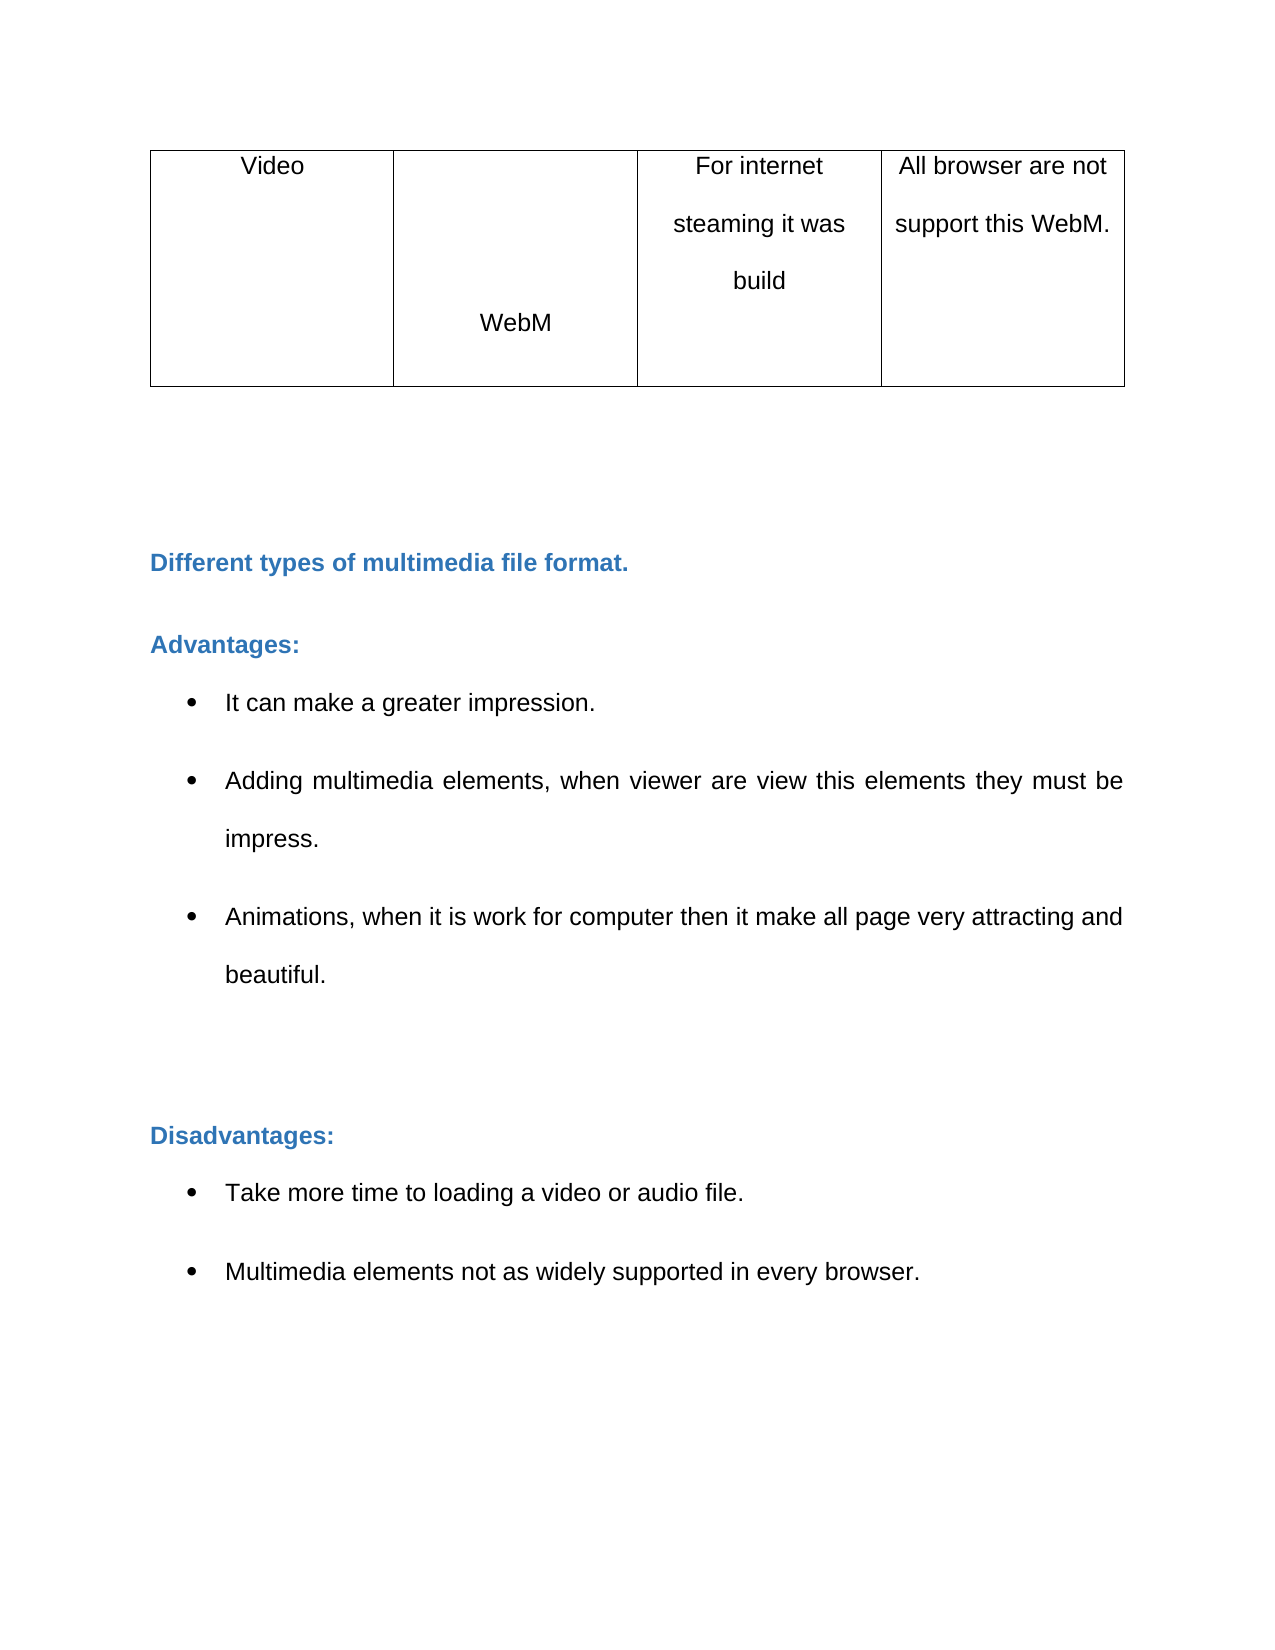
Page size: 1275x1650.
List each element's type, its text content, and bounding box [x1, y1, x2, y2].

list Animations, when it is work for computer then it make all page very attracting and beautiful. [187, 902, 1125, 989]
table_cell Video [151, 151, 393, 386]
list Multimedia elements not as widely supported in every browser. [187, 1257, 1125, 1286]
list It can make a greater impression. [187, 688, 1125, 717]
table_cell All browser are not support this WebM. [882, 151, 1124, 386]
list Take more time to loading a video or audio file. [187, 1178, 1125, 1207]
table_cell WebM [394, 151, 637, 386]
subtitle Advantages: [150, 630, 1125, 659]
subtitle Different types of multimedia file format. [150, 548, 1125, 577]
subtitle Disadvantages: [150, 1121, 1125, 1149]
list Adding multimedia elements, when viewer are view this elements they must be impress. [187, 766, 1125, 853]
table_cell For internet steaming it was build [638, 151, 881, 386]
